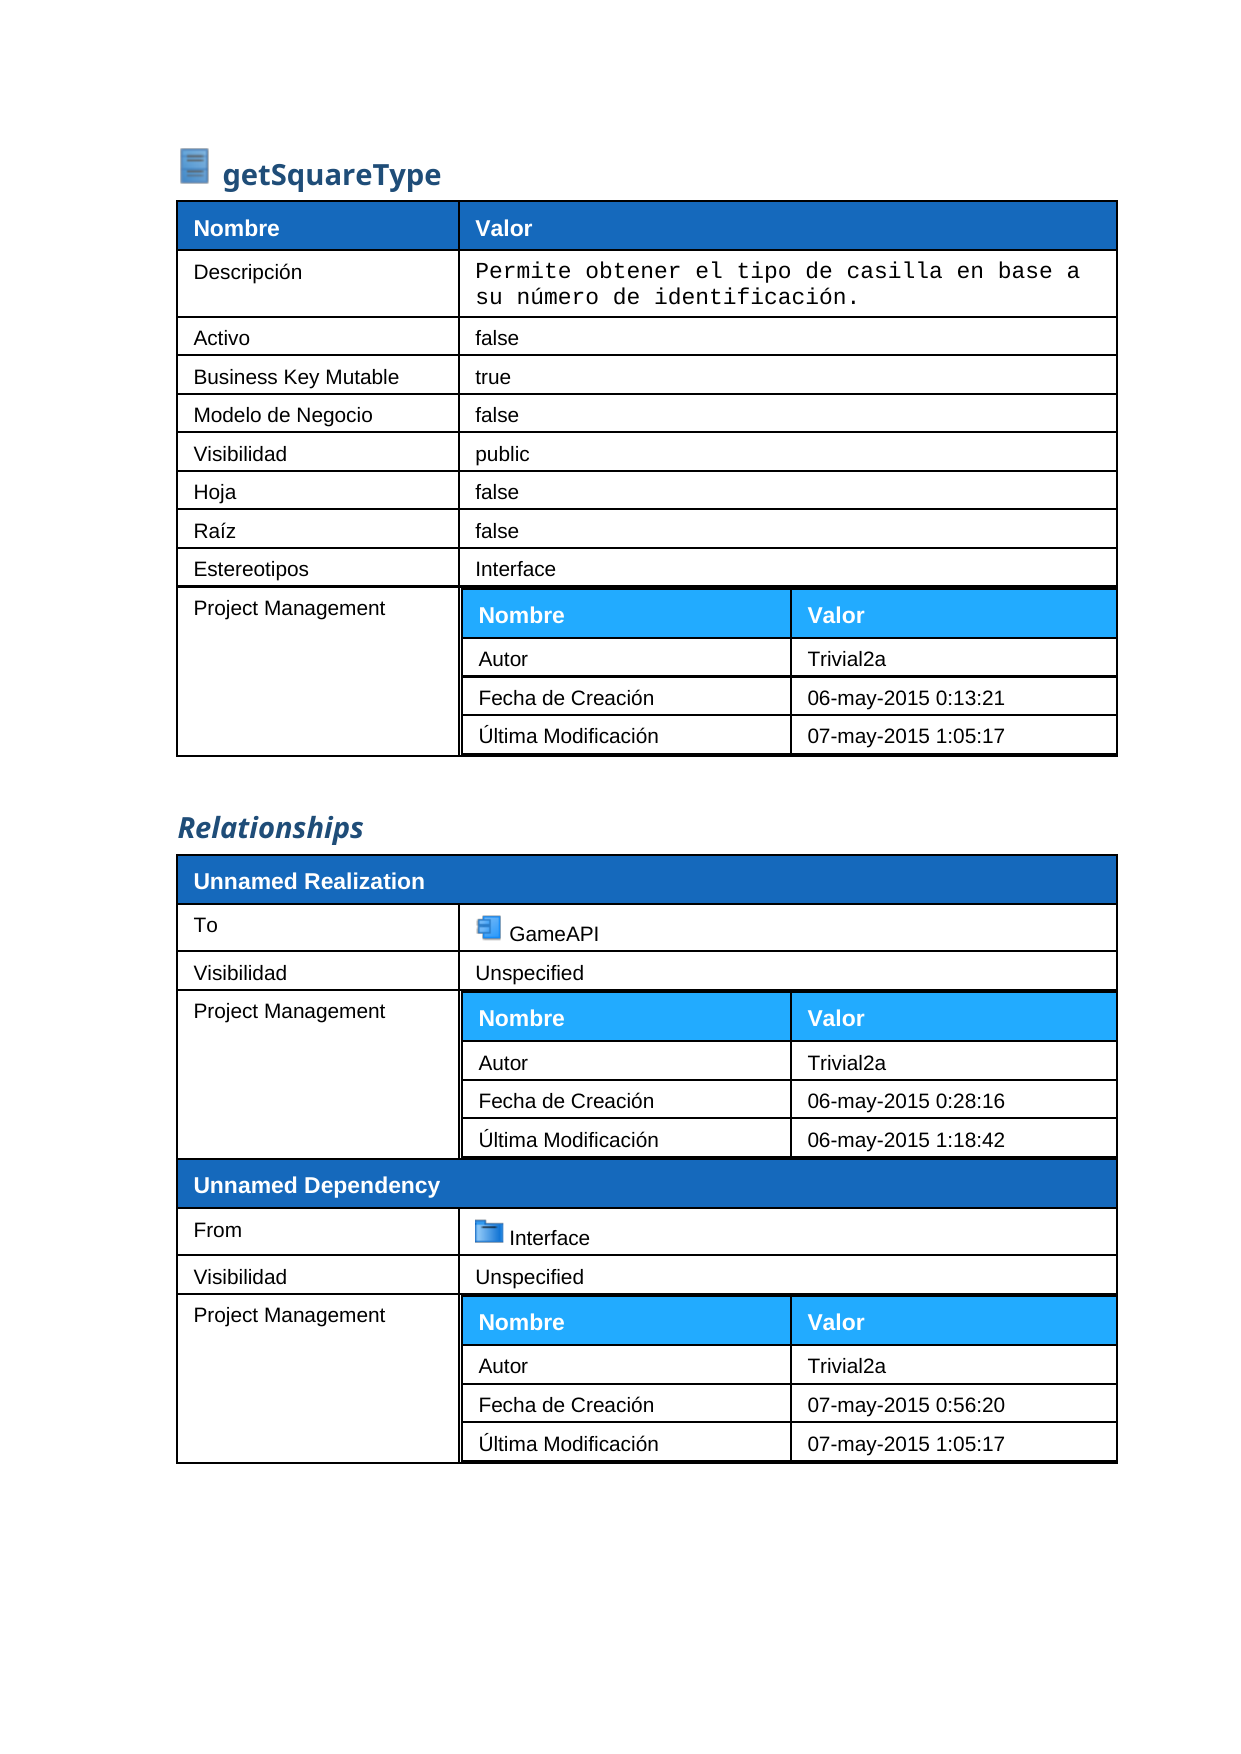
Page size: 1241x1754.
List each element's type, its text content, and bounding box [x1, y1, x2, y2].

table_cell Unnamed Dependency [178, 1160, 1116, 1207]
table_cell Estereotipos [178, 549, 458, 585]
table_header Nombre [178, 202, 458, 249]
table_cell [463, 1119, 790, 1156]
subtitle getSquareType [177, 148, 1063, 194]
table_cell false [460, 318, 1116, 354]
table_cell [792, 1423, 1116, 1460]
table_cell [792, 639, 1116, 675]
picture [475, 1217, 504, 1246]
table_cell Interface [460, 549, 1116, 585]
table_cell Unspecified [460, 1256, 1116, 1293]
table_cell [463, 1346, 790, 1383]
table_cell Descripción [178, 251, 458, 316]
table_cell [463, 1385, 790, 1421]
table_cell Hoja [178, 472, 458, 508]
table_cell [792, 1346, 1116, 1383]
table_cell Interface [460, 1209, 1116, 1254]
table_cell [792, 1385, 1116, 1421]
table_cell GameAPI [460, 905, 1116, 950]
table_cell To [178, 905, 458, 950]
subtitle Relationships [177, 808, 1063, 847]
table_cell Raíz [178, 510, 458, 547]
table_cell [463, 678, 790, 714]
table_cell false [460, 472, 1116, 508]
table_cell [463, 1042, 790, 1079]
table_cell Project Management [178, 588, 458, 754]
table_cell From [178, 1209, 458, 1254]
table_cell false [460, 510, 1116, 547]
table_cell Business Key Mutable [178, 356, 458, 393]
picture [475, 913, 504, 942]
table_cell [463, 639, 790, 675]
table_cell Project Management [178, 991, 458, 1158]
table_cell Visibilidad [178, 952, 458, 988]
table_cell Visibilidad [178, 433, 458, 470]
table_cell [792, 1042, 1116, 1079]
table_cell false [460, 395, 1116, 431]
table_cell public [460, 433, 1116, 470]
table_cell Unspecified [460, 952, 1116, 988]
table_cell Modelo de Negocio [178, 395, 458, 431]
table_header Unnamed Realization [178, 856, 1116, 903]
table_cell Visibilidad [178, 1256, 458, 1293]
table_cell Activo [178, 318, 458, 354]
table_cell [792, 716, 1116, 753]
table_cell Permite obtener el tipo de casilla en base a su número de identificación. [460, 251, 1116, 316]
table_cell Project Management [178, 1295, 458, 1462]
table_cell [463, 716, 790, 753]
table_cell true [460, 356, 1116, 393]
table_cell [463, 1423, 790, 1460]
table_header Valor [460, 202, 1116, 249]
table_cell [463, 1081, 790, 1117]
table_cell [792, 1081, 1116, 1117]
picture [177, 147, 215, 186]
table_cell [792, 1119, 1116, 1156]
table_cell [792, 678, 1116, 714]
